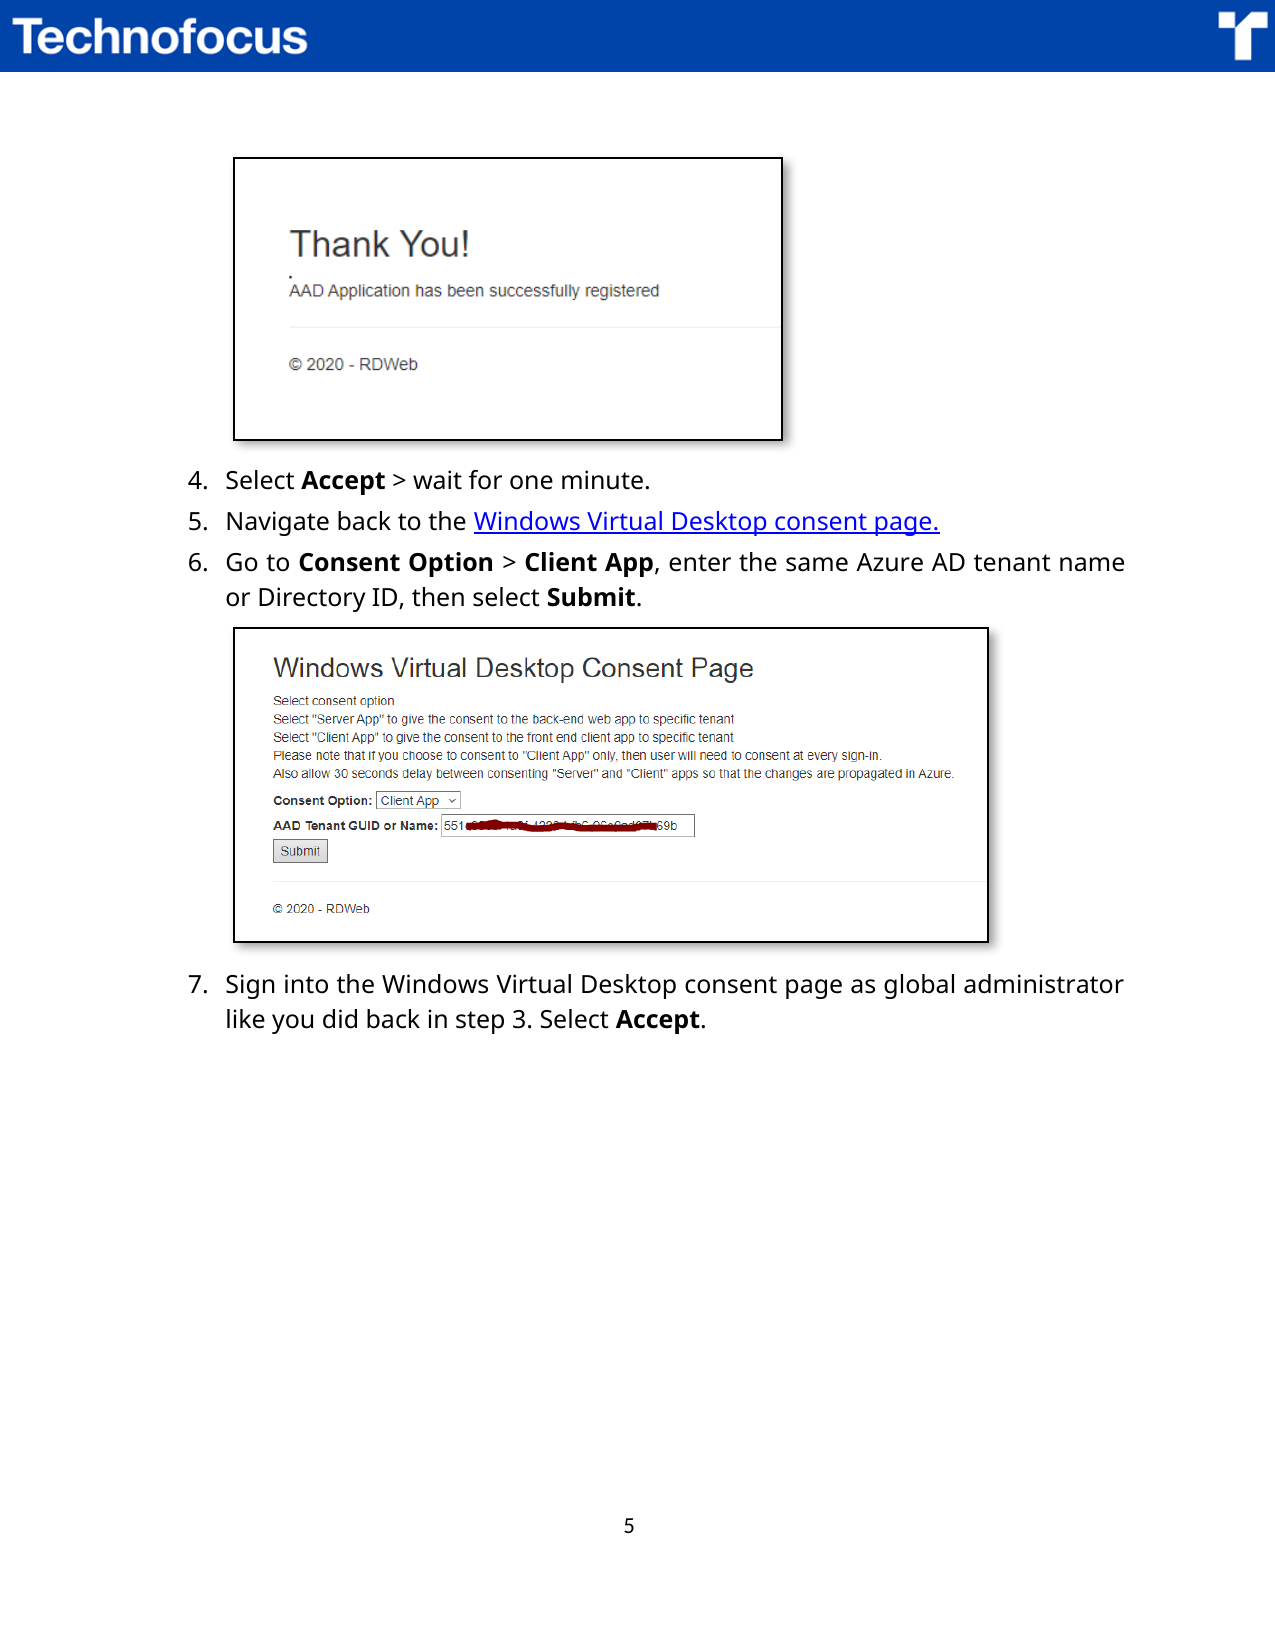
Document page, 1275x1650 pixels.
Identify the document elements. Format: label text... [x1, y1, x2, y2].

list Navigate back to the Windows Virtual Desktop consent page. [188, 503, 1126, 537]
picture [235, 159, 781, 439]
picture [235, 629, 987, 941]
picture [0, 0, 1275, 72]
list Select Accept > wait for one minute. [188, 463, 1126, 497]
list Sign into the Windows Virtual Desktop consent page as global administrator like you did back in step 3. Select Accept. [188, 967, 1126, 1036]
list Go to Consent Option > Client App, enter the same Azure AD tenant name or Directory ID, then select Submit. [188, 544, 1126, 613]
